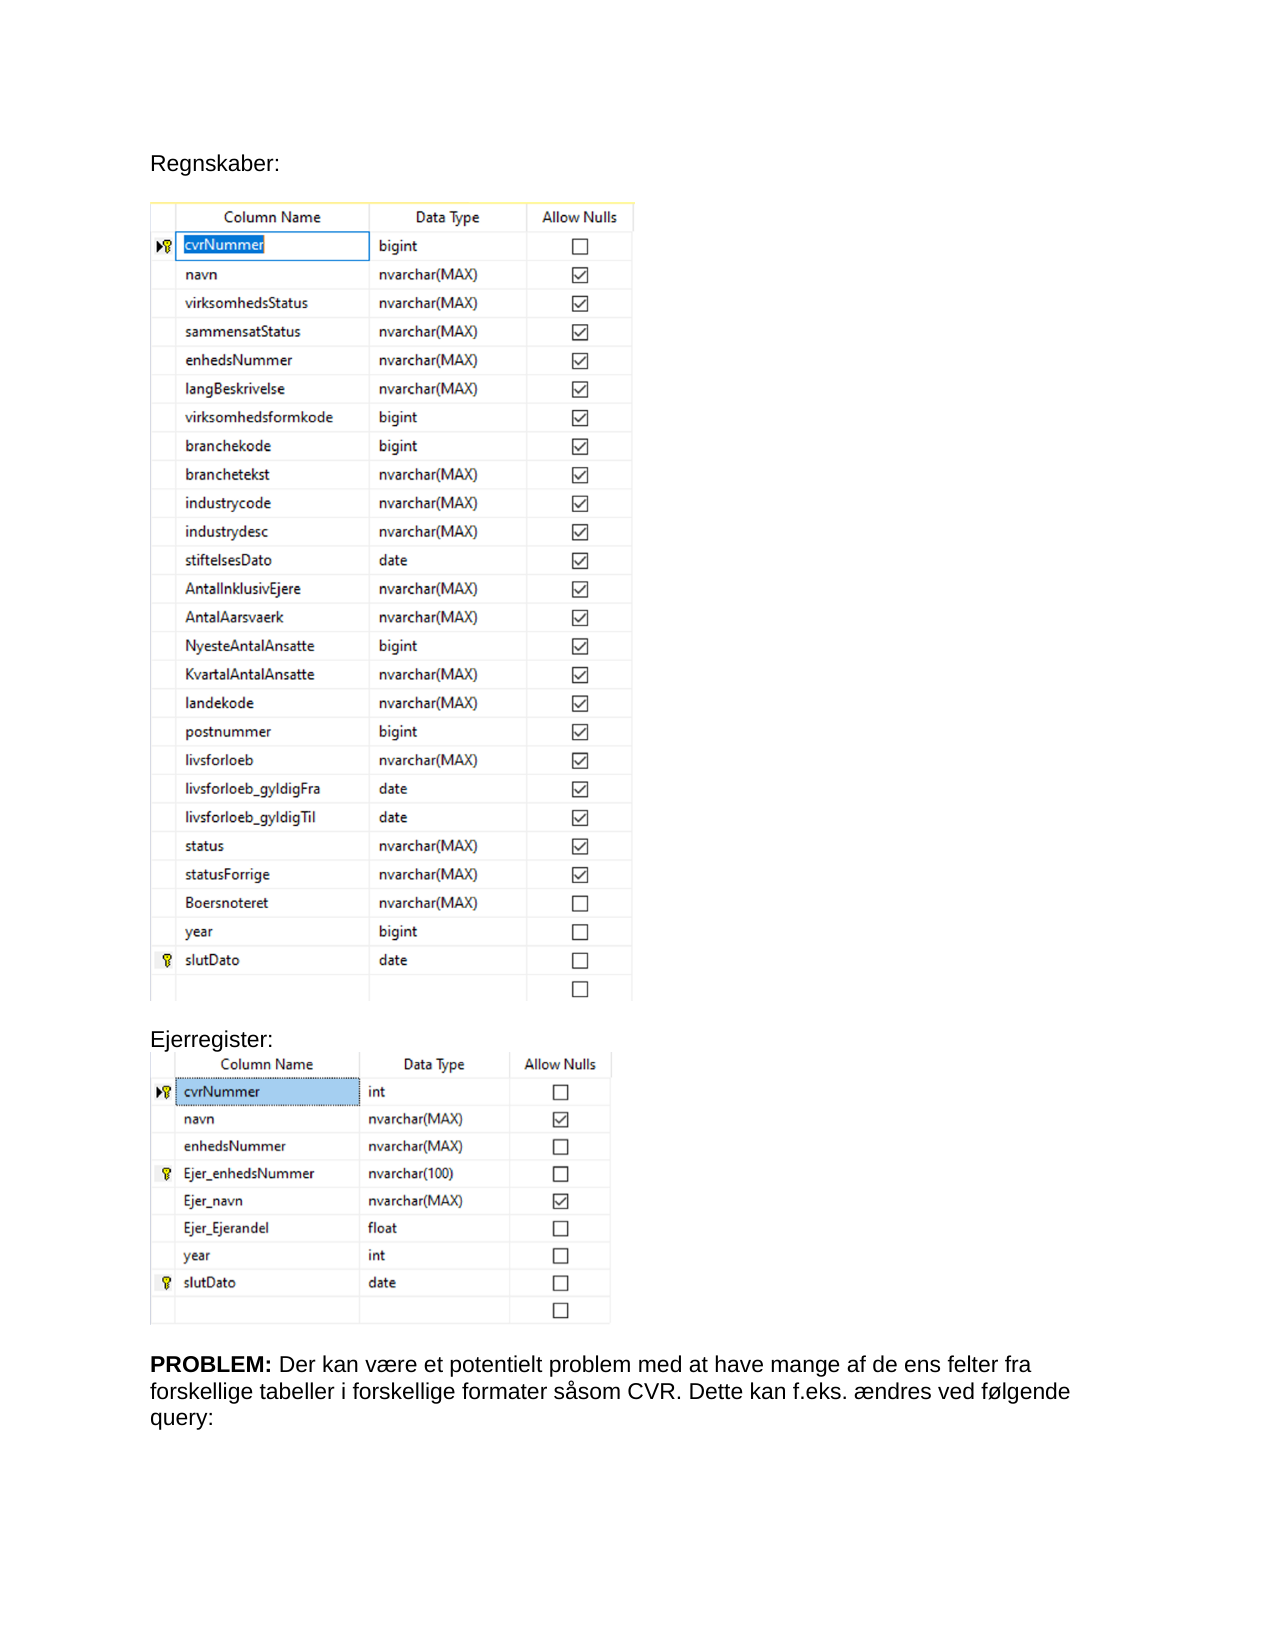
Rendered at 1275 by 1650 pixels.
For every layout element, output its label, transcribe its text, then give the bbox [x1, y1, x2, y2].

text Ejerregister: [150, 1026, 1125, 1053]
picture [150, 1052, 613, 1325]
picture [150, 202, 635, 1001]
text Regnskaber: [150, 150, 1125, 176]
text PROBLEM: Der kan være et potentielt problem med at have mange af de ens felter fra forskellige tabeller i forskellige formater såsom CVR. Dette kan f.eks. ændres ved følgende query: [150, 1351, 1125, 1430]
